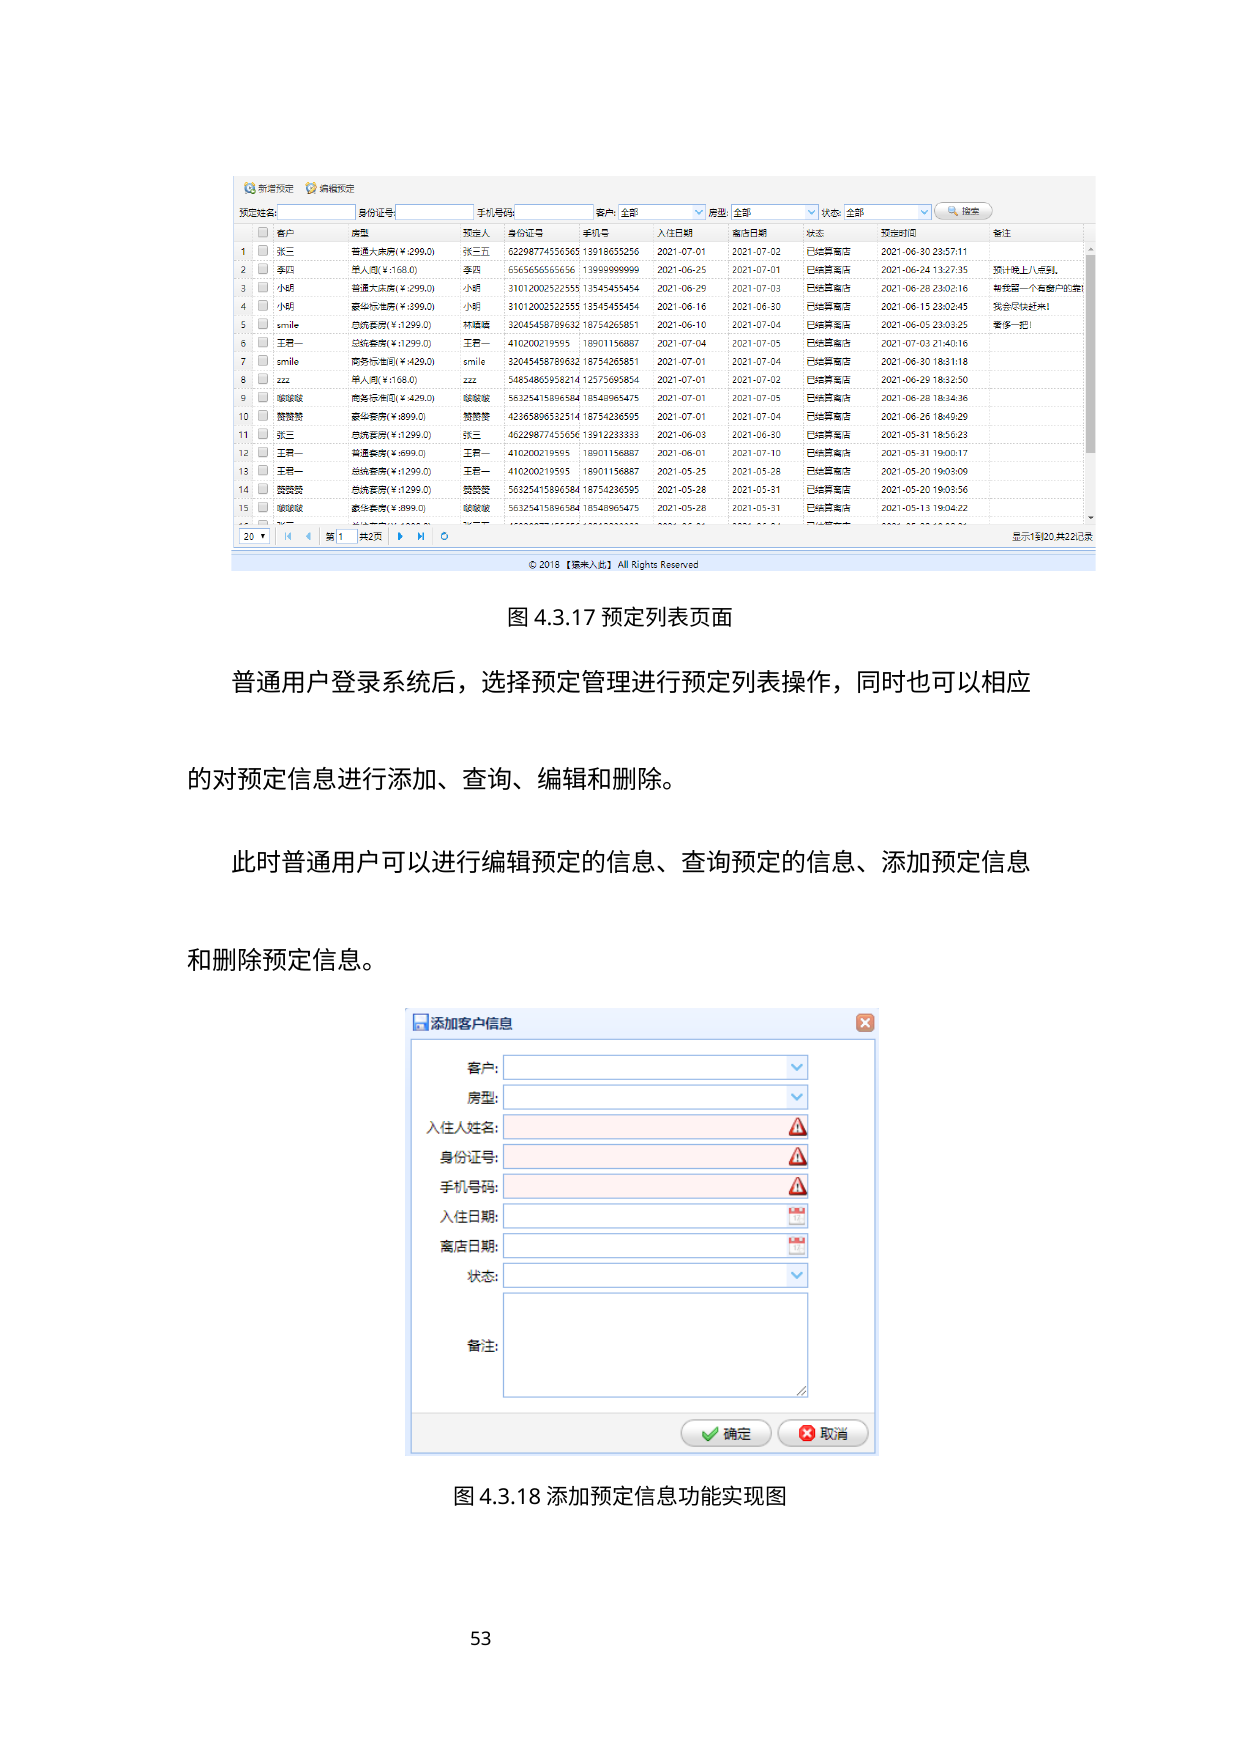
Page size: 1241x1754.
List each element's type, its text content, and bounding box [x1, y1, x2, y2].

picture [231, 176, 1096, 571]
text 此时普通用户可以进行编辑预定的信息、查询预定的信息、添加预定信息和删除预定信息。 [187, 828, 1053, 991]
text 图4.3.17 预定列表页面 [187, 599, 1053, 632]
text 普通用户登录系统后，选择预定管理进行预定列表操作，同时也可以相应的对预定信息进行添加、查询、编辑和删除。 [187, 648, 1053, 810]
picture [405, 1008, 879, 1456]
text 图4.3.18 添加预定信息功能实现图 [187, 1479, 1053, 1511]
